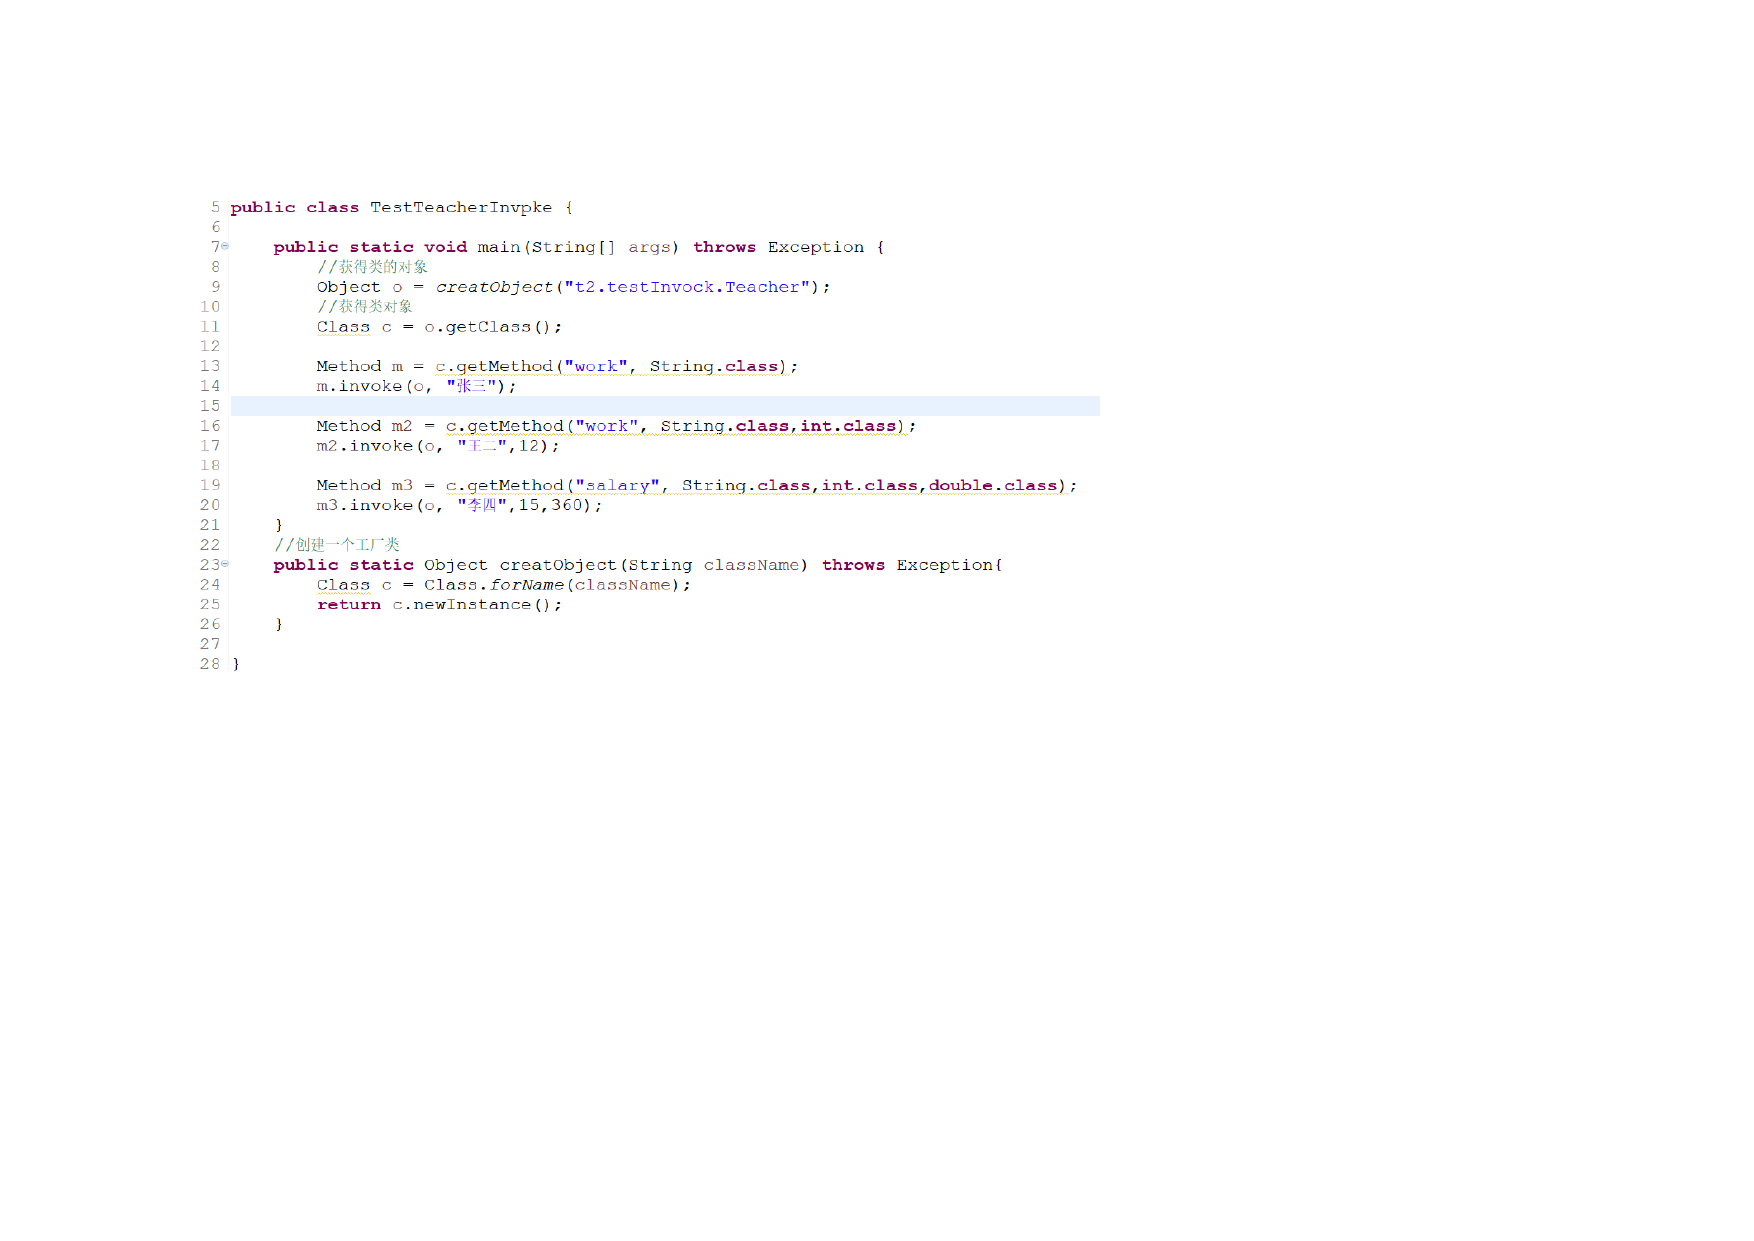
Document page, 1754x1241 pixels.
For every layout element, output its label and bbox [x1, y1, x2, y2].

picture [200, 197, 1100, 671]
